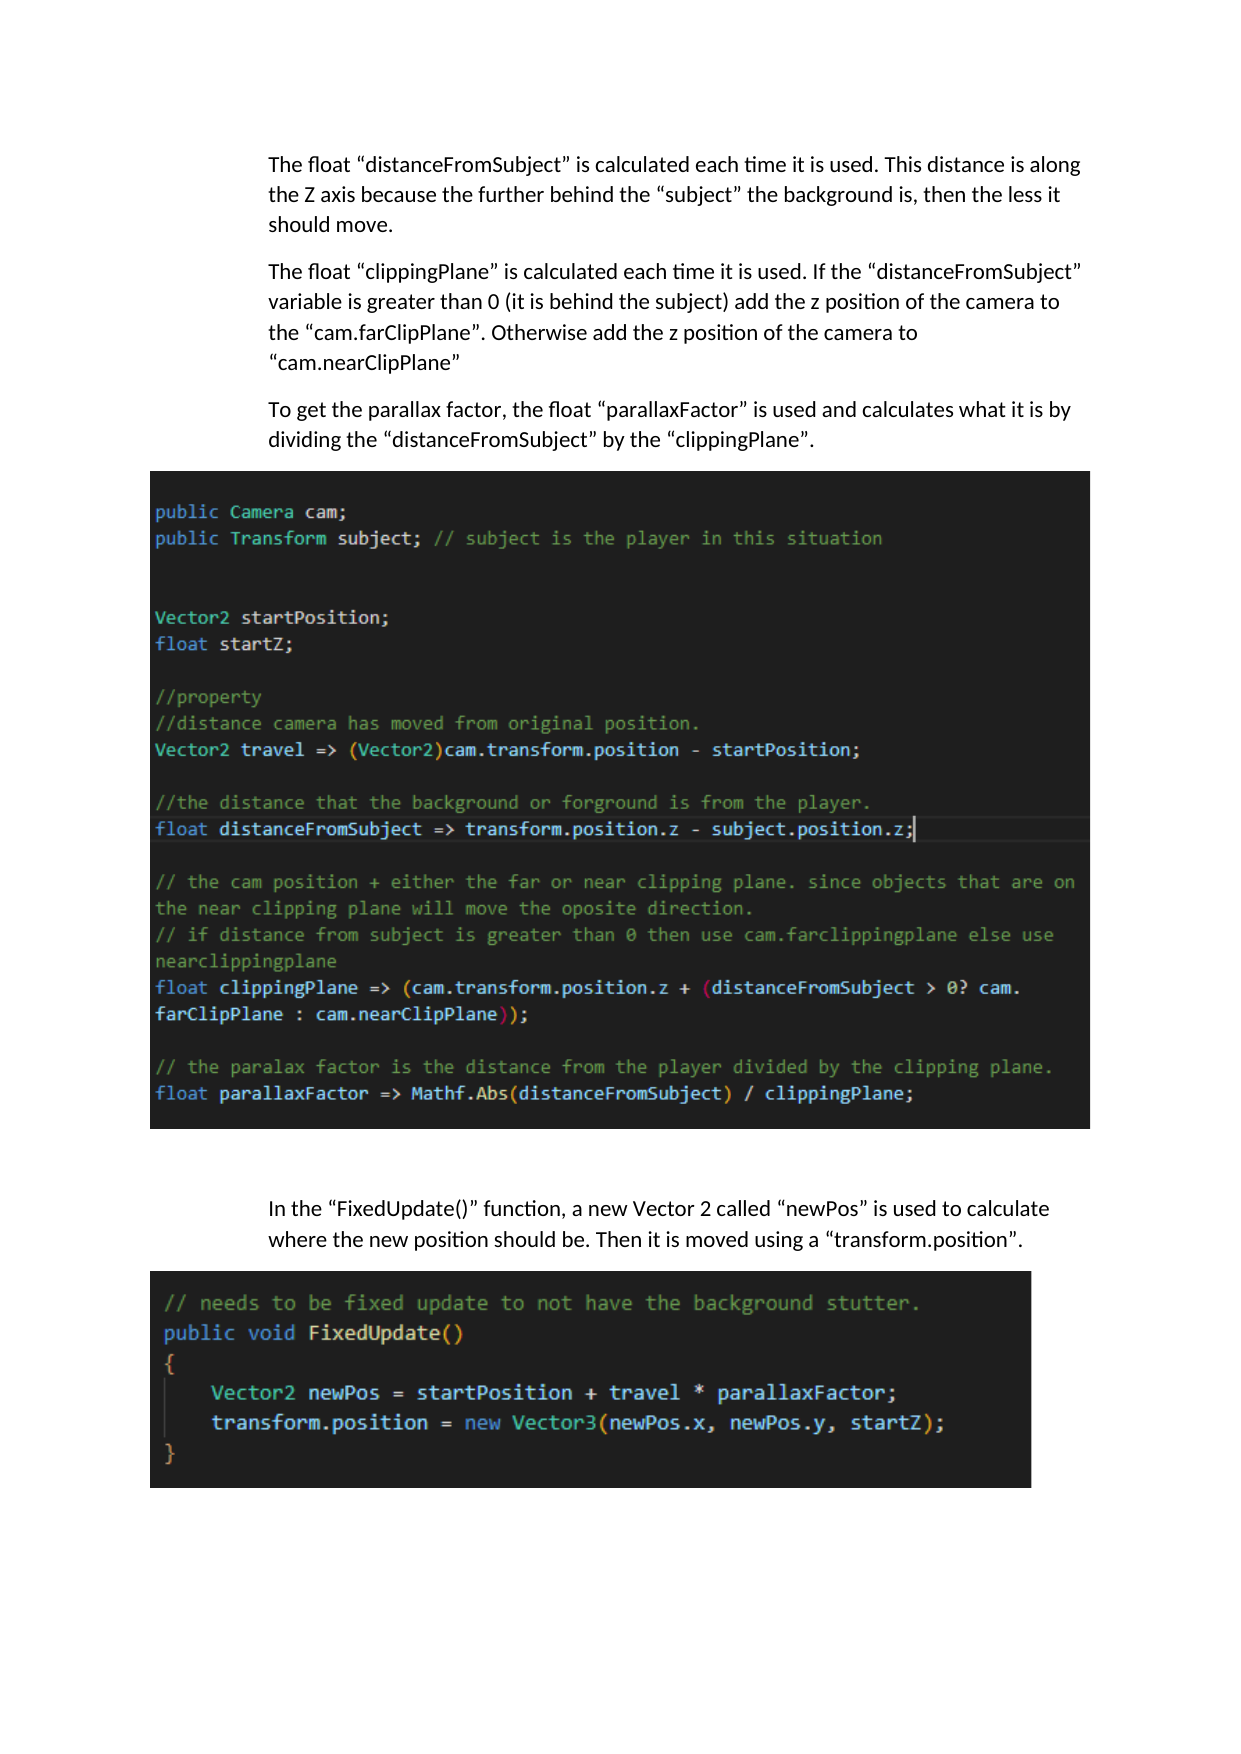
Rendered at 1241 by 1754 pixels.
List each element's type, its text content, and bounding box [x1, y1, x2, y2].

picture [150, 1271, 1032, 1488]
picture [150, 471, 1091, 1129]
text In the “FixedUpdate()” function, a new Vector 2 called “newPos” is used to calculate where the new position should be. Then it is moved using a “transform.position”. [268, 1194, 1090, 1253]
text The float “clippingPlane” is calculated each time it is used. If the “distanceFromSubject” variable is greater than 0 (it is behind the subject) add the z position of the camera to the “cam.farClipPlane”. Otherwise add the z position of the camera to “cam.nearClipPlane” [268, 257, 1090, 376]
text To get the parallax factor, the float “parallaxFactor” is used and calculates what it is by dividing the “distanceFromSubject” by the “clippingPlane”. [268, 395, 1090, 453]
text The float “distanceFromSubject” is calculated each time it is used. This distance is along the Z axis because the further behind the “subject” the background is, then the less it should move. [268, 150, 1090, 238]
